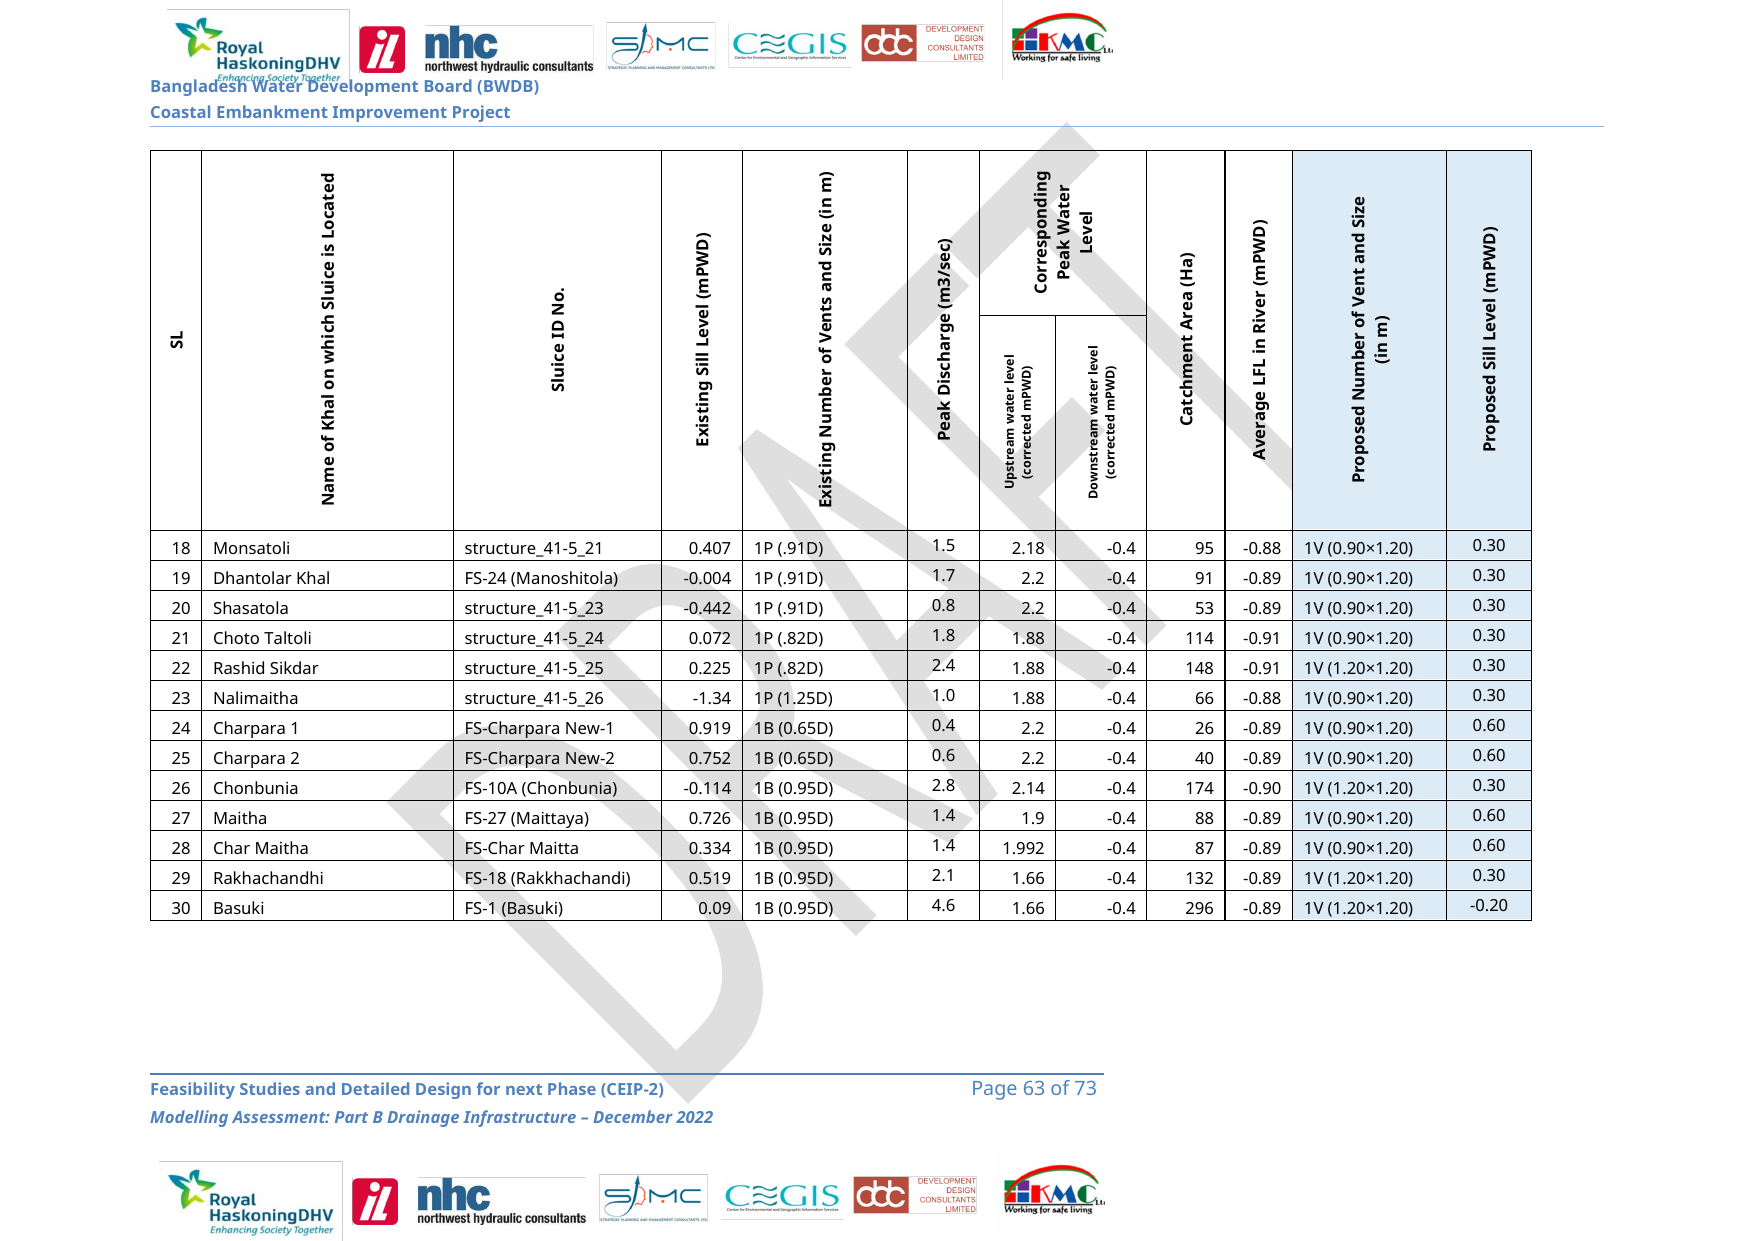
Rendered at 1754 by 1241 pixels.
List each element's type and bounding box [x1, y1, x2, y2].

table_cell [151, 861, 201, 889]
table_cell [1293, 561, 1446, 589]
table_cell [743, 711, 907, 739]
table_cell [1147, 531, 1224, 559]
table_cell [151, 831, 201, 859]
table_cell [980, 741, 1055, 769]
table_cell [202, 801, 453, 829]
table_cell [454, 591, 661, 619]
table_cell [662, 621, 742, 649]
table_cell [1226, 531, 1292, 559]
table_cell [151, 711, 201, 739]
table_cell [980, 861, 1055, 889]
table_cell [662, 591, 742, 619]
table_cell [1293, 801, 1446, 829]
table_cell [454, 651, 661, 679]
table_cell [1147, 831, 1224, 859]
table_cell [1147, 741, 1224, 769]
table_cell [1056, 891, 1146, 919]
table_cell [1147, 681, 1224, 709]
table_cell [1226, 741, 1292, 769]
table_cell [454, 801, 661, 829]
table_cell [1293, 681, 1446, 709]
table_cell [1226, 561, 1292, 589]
picture [159, 1152, 1106, 1241]
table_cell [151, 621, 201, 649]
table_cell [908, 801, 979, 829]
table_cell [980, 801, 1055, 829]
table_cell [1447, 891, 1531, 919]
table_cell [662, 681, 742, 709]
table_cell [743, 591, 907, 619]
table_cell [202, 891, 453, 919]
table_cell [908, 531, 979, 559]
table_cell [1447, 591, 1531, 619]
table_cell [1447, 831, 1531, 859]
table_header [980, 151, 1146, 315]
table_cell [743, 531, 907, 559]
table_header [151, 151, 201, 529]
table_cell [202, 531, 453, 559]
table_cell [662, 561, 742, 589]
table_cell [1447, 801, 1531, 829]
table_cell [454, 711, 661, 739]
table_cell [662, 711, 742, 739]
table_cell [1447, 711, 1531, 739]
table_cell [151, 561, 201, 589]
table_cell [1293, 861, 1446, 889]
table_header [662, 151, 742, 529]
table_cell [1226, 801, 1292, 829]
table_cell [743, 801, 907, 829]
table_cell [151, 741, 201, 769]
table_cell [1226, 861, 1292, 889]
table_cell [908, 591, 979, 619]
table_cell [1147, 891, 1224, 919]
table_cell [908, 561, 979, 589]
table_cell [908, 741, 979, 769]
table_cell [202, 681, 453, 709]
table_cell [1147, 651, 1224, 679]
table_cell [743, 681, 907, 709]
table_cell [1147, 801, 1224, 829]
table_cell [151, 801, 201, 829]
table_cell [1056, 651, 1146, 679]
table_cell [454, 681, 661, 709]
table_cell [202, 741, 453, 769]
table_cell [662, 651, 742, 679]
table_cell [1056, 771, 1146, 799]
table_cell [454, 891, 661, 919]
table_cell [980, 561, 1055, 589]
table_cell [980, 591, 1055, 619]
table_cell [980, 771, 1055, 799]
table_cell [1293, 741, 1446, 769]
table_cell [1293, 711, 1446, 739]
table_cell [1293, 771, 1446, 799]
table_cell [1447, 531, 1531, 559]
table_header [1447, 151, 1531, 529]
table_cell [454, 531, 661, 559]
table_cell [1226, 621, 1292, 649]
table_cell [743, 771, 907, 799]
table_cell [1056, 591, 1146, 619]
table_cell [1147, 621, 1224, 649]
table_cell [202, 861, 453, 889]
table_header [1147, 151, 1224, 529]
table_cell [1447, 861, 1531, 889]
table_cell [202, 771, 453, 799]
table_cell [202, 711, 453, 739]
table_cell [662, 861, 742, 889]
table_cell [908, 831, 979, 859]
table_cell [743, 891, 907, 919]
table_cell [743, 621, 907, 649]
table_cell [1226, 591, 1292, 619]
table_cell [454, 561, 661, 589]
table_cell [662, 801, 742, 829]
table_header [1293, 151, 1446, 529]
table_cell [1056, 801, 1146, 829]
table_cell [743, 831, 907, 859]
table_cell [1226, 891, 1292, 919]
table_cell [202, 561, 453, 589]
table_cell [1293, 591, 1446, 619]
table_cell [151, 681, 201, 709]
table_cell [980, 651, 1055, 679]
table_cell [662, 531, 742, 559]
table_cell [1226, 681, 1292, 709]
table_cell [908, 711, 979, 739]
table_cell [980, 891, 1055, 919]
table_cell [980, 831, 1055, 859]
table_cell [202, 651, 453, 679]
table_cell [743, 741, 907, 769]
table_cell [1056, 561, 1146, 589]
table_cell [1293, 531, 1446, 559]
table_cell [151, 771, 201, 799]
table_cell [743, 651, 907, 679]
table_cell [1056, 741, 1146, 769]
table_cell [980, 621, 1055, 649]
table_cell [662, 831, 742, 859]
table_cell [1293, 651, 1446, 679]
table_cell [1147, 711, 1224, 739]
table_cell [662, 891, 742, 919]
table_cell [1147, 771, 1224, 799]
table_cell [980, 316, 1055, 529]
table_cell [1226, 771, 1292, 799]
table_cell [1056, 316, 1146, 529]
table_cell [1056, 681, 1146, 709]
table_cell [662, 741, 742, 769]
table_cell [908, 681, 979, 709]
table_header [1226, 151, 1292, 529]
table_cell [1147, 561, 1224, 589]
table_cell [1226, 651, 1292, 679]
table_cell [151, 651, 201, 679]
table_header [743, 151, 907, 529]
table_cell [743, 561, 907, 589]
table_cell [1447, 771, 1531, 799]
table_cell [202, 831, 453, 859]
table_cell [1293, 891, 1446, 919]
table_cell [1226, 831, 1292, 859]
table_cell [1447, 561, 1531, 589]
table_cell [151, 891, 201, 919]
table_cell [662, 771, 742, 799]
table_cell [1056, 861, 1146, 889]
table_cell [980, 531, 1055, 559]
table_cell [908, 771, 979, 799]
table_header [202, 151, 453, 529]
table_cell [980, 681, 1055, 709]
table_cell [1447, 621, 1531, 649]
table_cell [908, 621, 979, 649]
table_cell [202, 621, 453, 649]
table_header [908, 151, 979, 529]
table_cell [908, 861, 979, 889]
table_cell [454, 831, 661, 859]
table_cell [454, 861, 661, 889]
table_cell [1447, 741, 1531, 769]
picture [166, 0, 1114, 89]
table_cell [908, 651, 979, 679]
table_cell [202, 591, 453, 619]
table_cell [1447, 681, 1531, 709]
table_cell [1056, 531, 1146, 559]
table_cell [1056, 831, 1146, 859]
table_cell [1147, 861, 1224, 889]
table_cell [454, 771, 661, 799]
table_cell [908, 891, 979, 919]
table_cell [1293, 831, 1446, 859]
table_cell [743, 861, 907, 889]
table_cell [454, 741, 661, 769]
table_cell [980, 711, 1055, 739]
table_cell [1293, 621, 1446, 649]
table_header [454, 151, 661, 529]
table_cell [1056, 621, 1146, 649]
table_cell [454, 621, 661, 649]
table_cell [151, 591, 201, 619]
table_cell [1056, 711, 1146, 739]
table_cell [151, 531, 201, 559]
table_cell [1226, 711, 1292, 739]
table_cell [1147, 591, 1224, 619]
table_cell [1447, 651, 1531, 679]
